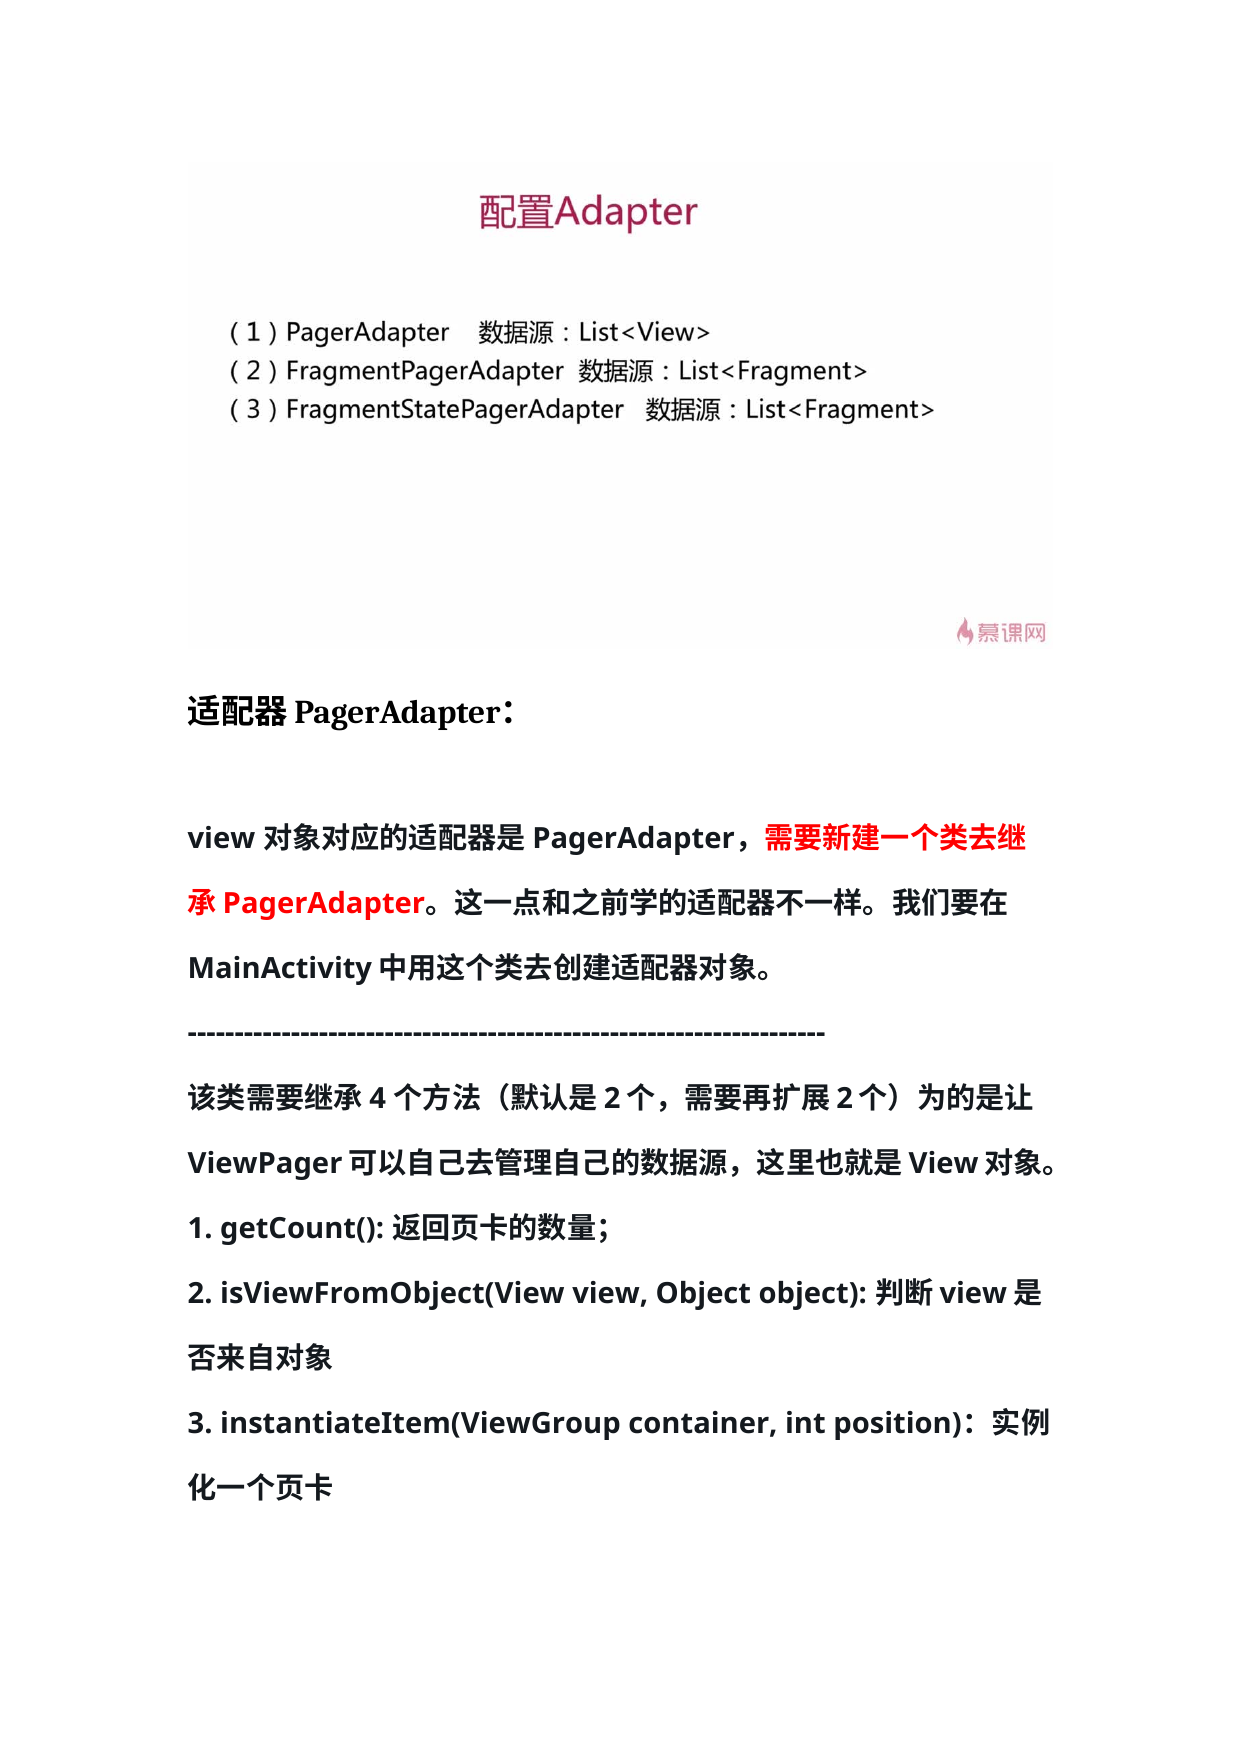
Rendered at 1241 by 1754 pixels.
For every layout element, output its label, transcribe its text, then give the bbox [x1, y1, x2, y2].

text 1. getCount(): 返回页卡的数量； [187, 1194, 1053, 1259]
text 3. instantiateItem(ViewGroup container, int position)：实例化一个页卡 [187, 1389, 1053, 1519]
text 2. isViewFromObject(View view, Object object): 判断view是否来自对象 [187, 1259, 1053, 1389]
text -------------------------------------------------------------------- [187, 999, 1053, 1064]
subtitle 适配器PagerAdapter： [187, 677, 1053, 742]
text 该类需要继承 4 个方法（默认是2个，需要再扩展2个）为的是让ViewPager可以自己去管理自己的数据源，这里也就是View对象。 [187, 1064, 1053, 1194]
picture [187, 162, 1053, 649]
text view 对象对应的适配器是 PagerAdapter，需要新建一个类去继承PagerAdapter。这一点和之前学的适配器不一样。我们要在MainActivity中用这个类去创建适配器对象。 [187, 804, 1053, 999]
